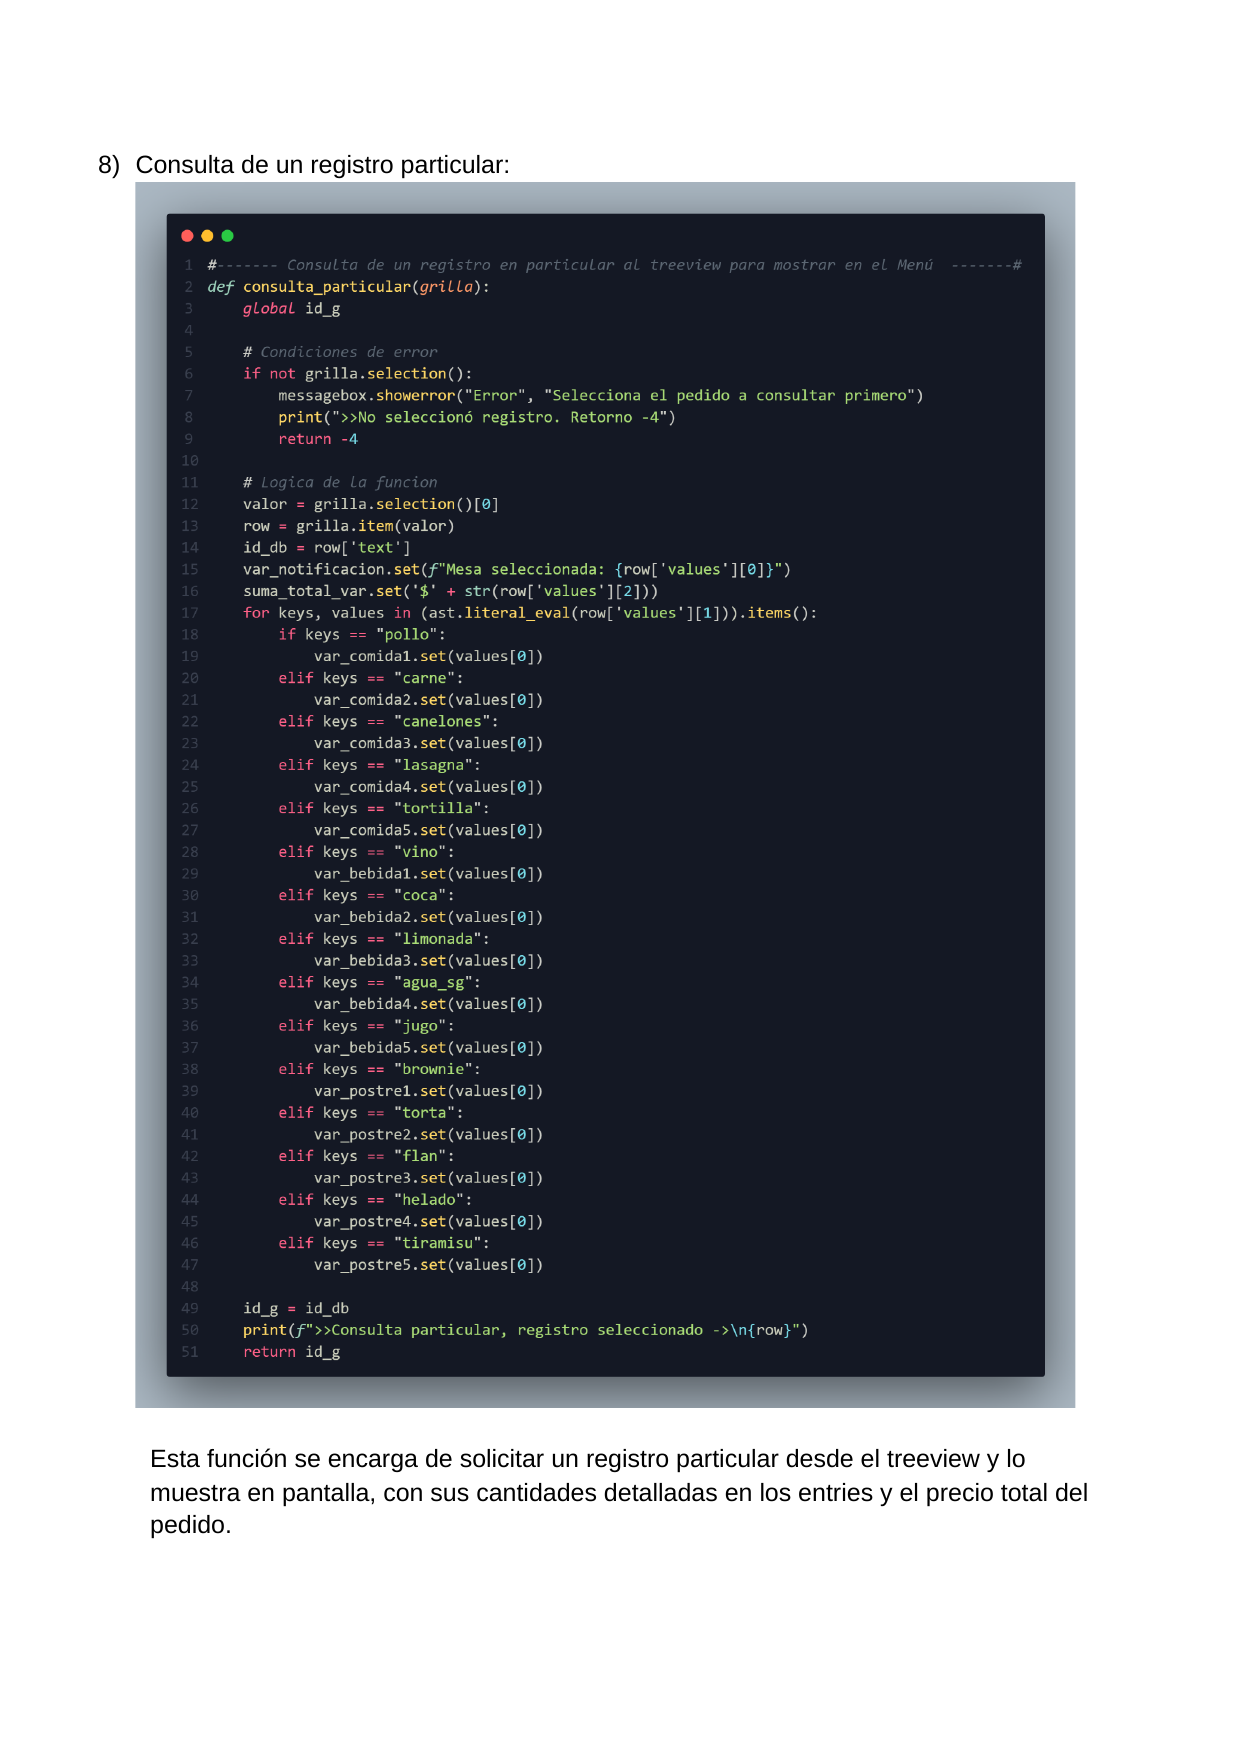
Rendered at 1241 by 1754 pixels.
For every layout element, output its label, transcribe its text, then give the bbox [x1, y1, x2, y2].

picture [135, 182, 1076, 1408]
text Esta función se encarga de solicitar un registro particular desde el treeview y lo muestra en pantalla, con sus cantidades detalladas en los entries y el precio total del pedido. [150, 1444, 1090, 1539]
